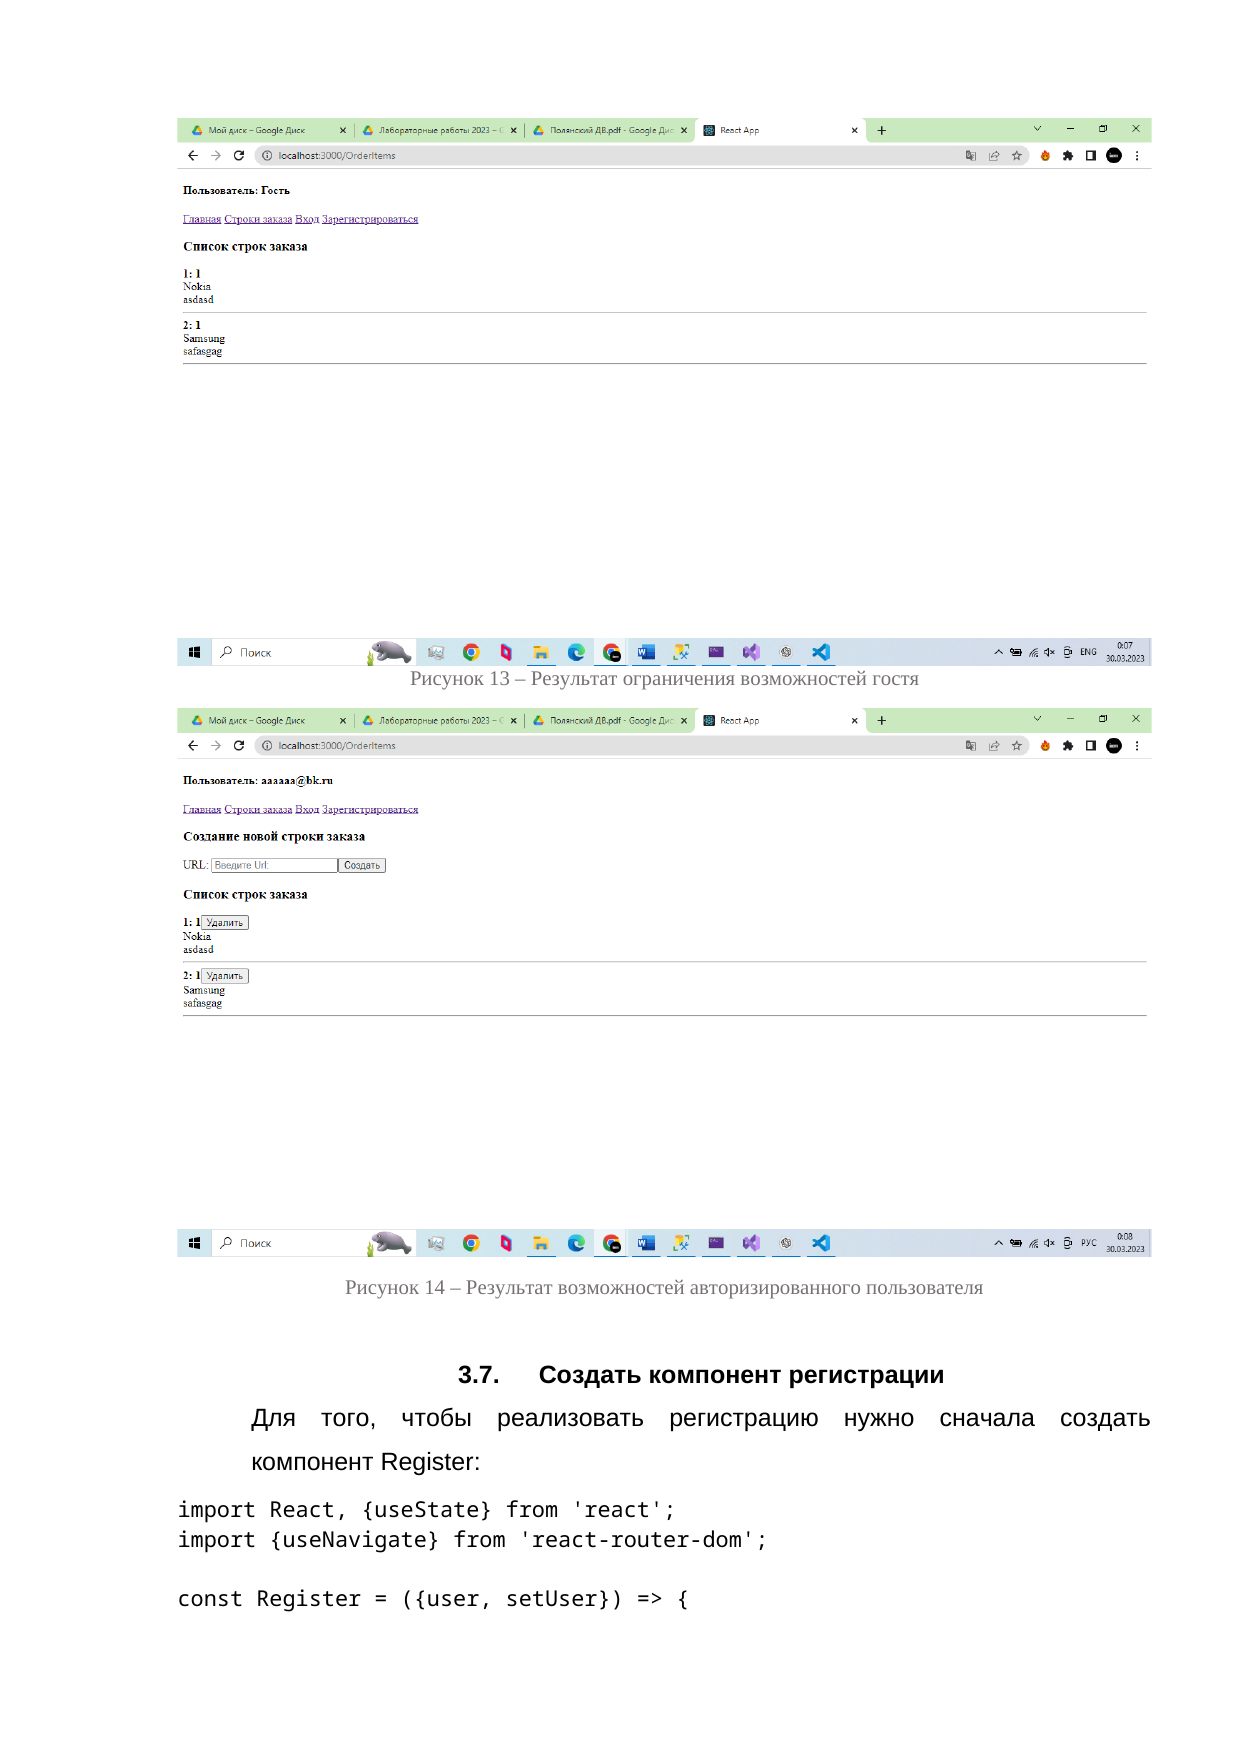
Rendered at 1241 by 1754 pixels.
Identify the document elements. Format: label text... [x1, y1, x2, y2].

text import React, {useState} from 'react'; [177, 1494, 1152, 1524]
text Для того, чтобы реализовать регистрацию нужно сначала создать компонент Register: [251, 1403, 1152, 1475]
text const Register = ({user, setUser}) => { [177, 1583, 1152, 1613]
text Рисунок 13 – Результат ограничения возможностей гостя [177, 666, 1152, 690]
text Рисунок 14 – Результат возможностей авторизированного пользователя [177, 1275, 1152, 1299]
picture [177, 118, 1152, 666]
list Создать компонент регистрации [251, 1360, 1152, 1389]
picture [177, 708, 1152, 1257]
text import {useNavigate} from 'react-router-dom'; [177, 1524, 1152, 1553]
